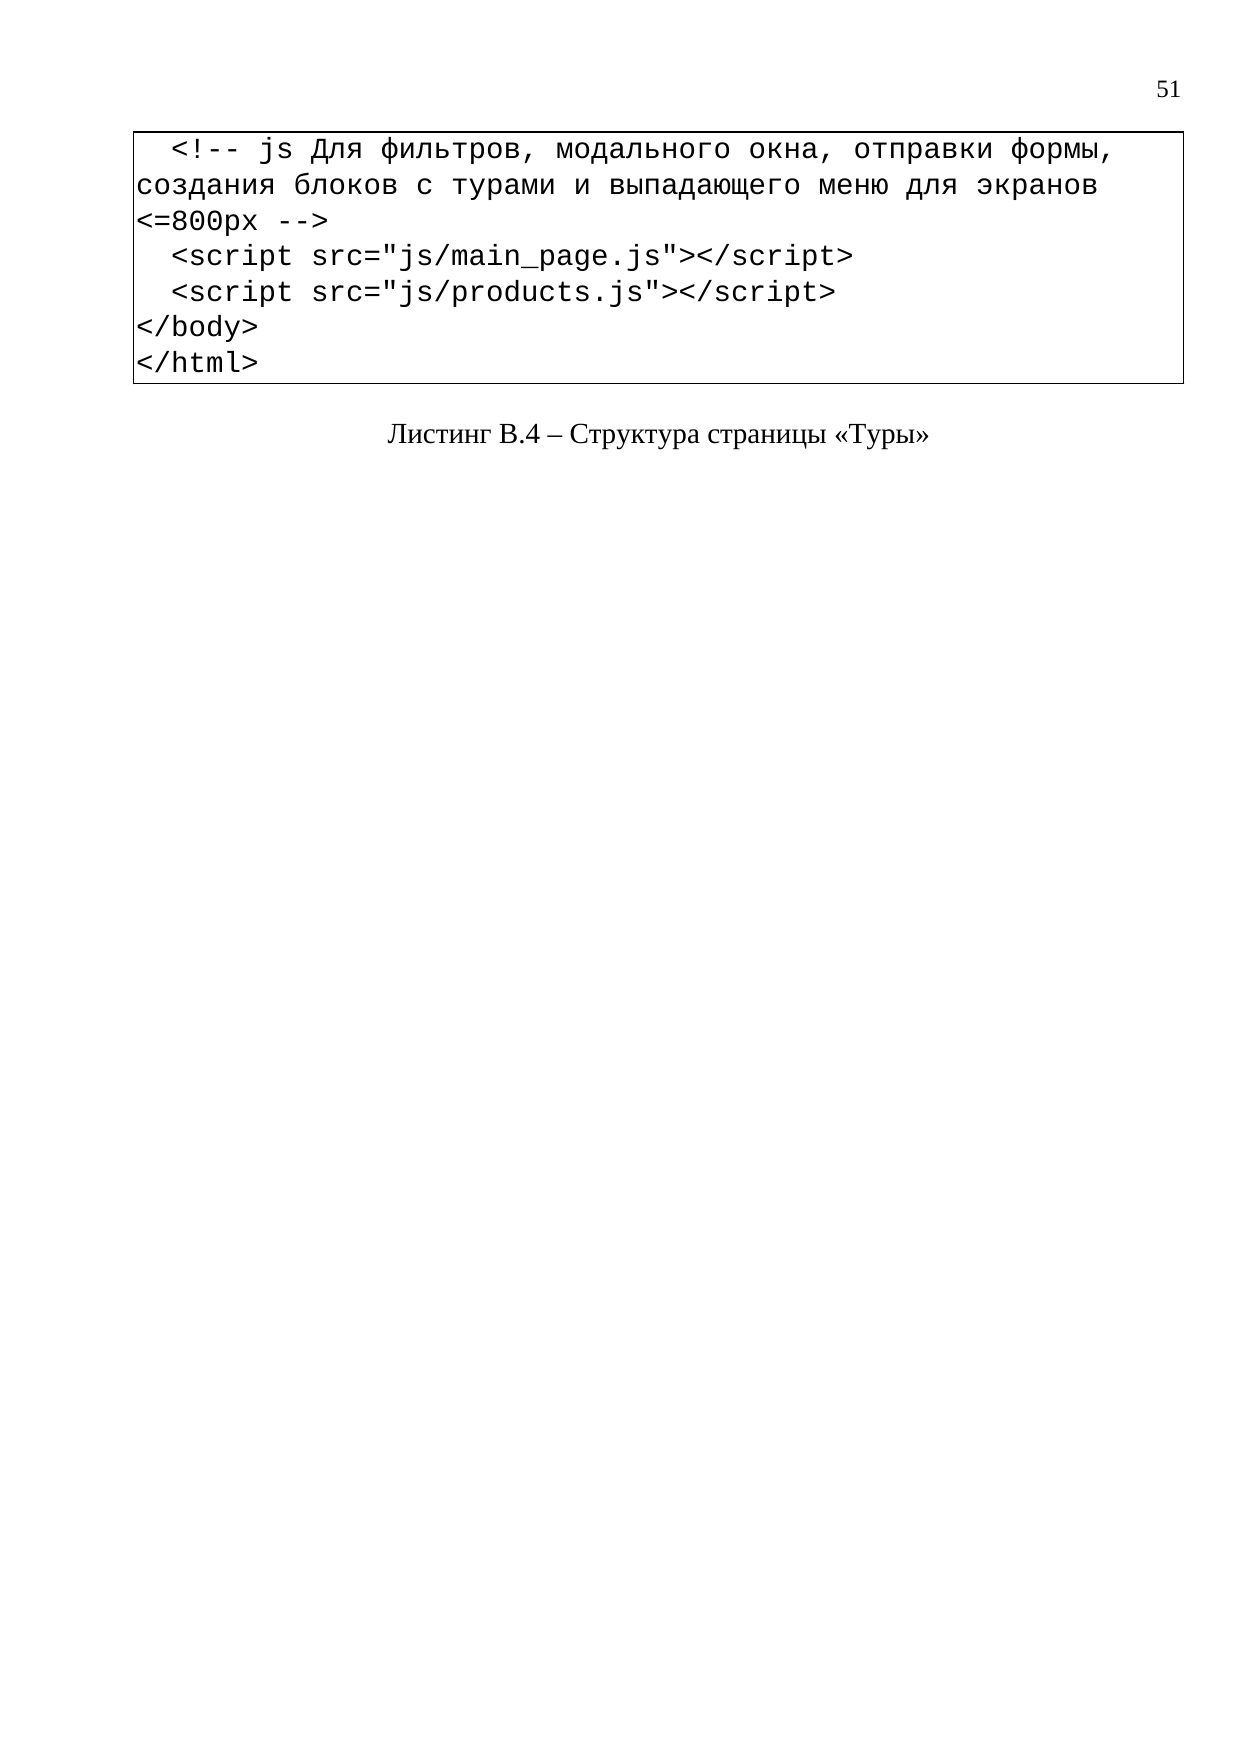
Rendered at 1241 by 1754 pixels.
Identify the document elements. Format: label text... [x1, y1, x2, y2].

text <script src="js/products.js"></script> [134, 274, 1183, 309]
text </html> [134, 345, 1183, 383]
text Листинг В.4 – Структура страницы «Туры» [136, 416, 1181, 450]
text </body> [134, 309, 1183, 345]
text <script src="js/main_page.js"></script> [134, 238, 1183, 274]
text <!-- js Для фильтров, модального окна, отправки формы, создания блоков с турами и выпадающего меню для экранов <=800px --> [134, 133, 1183, 238]
